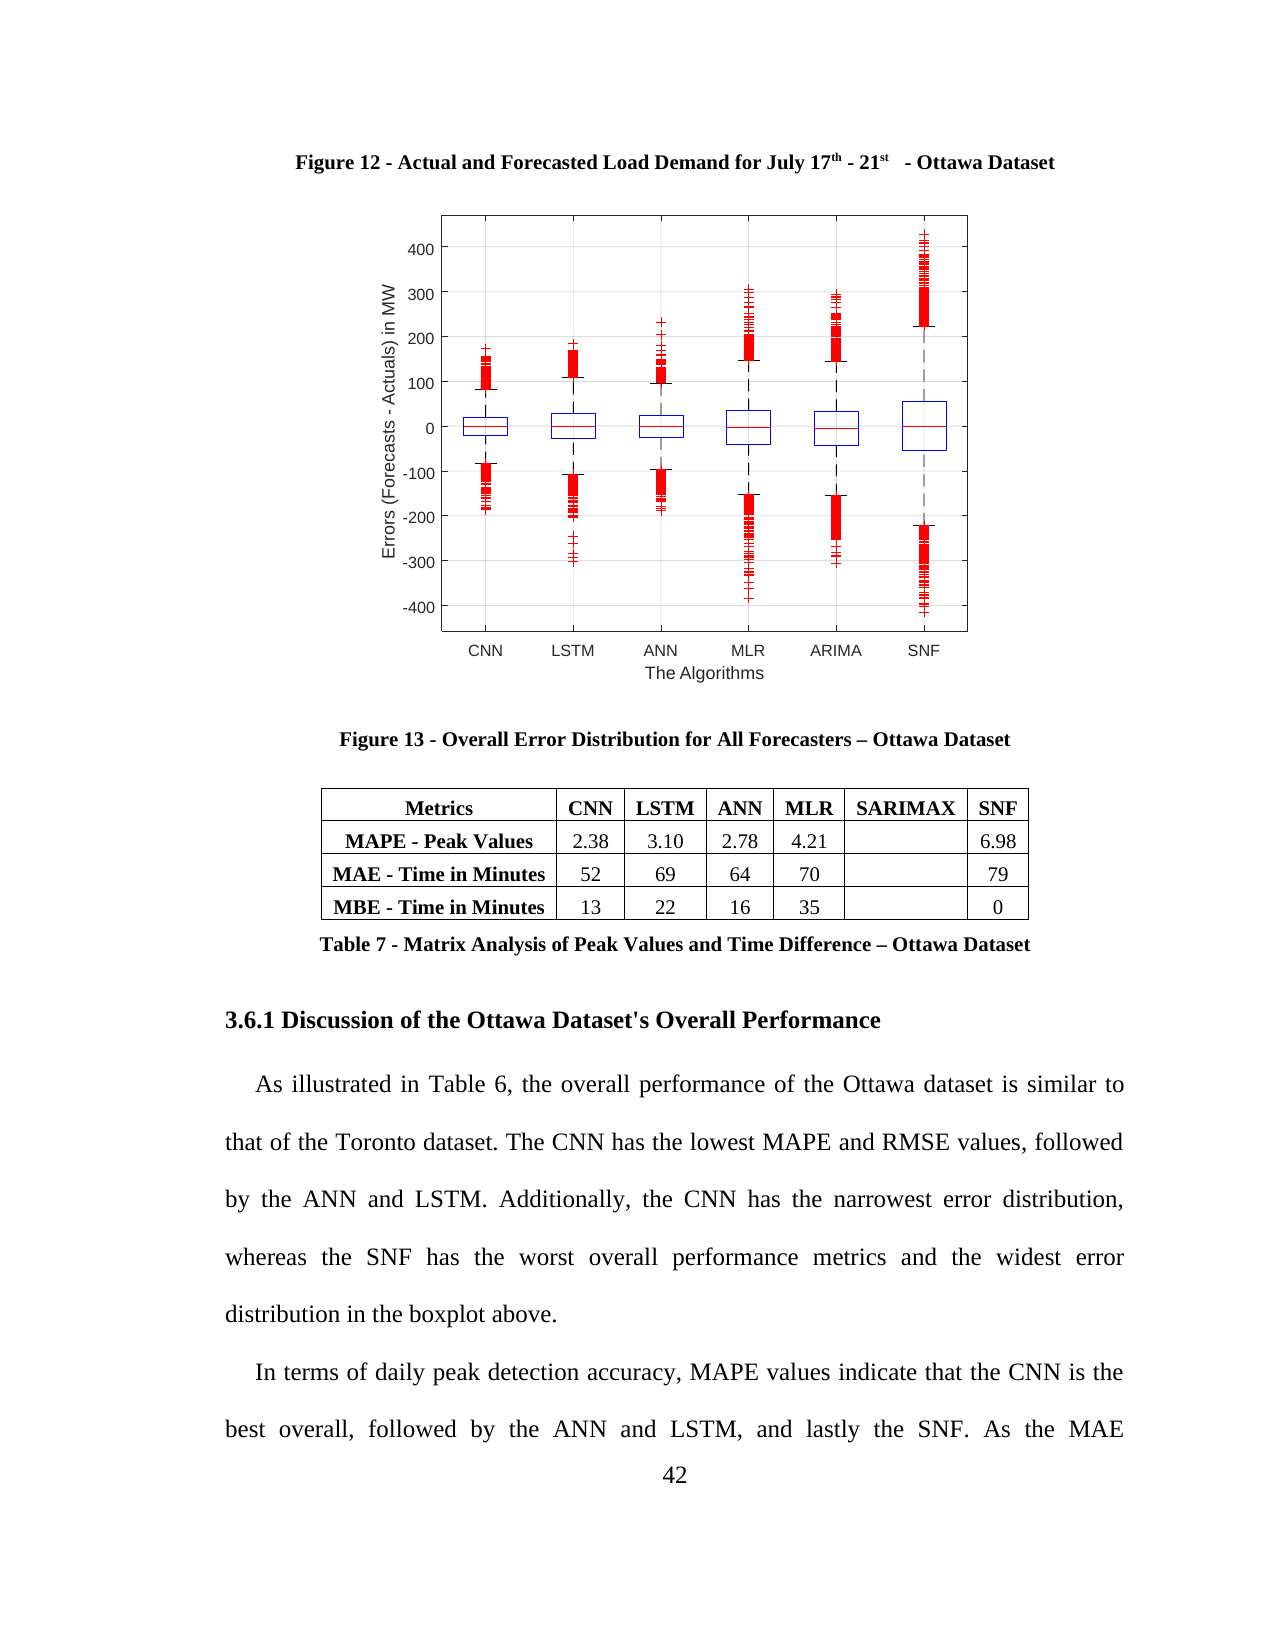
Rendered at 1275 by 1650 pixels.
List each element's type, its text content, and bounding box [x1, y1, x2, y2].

table_cell 35 [774, 887, 844, 919]
text Figure 13 - Overall Error Distribution for All Forecasters – Ottawa Dataset [225, 727, 1125, 751]
table_header SARIMAX [845, 789, 967, 820]
table_header ANN [707, 789, 773, 820]
subtitle 3.6.1 Discussion of the Ottawa Dataset's Overall Performance [225, 1005, 1125, 1034]
table_cell 4.21 [774, 821, 844, 853]
table_cell [845, 854, 967, 886]
table_cell 0 [968, 887, 1028, 919]
table_cell MBE - Time in Minutes [322, 887, 556, 919]
table_header SNF [968, 789, 1028, 820]
table_cell [845, 821, 967, 853]
table_cell MAE - Time in Minutes [322, 854, 556, 886]
text As illustrated in Table 6, the overall performance of the Ottawa dataset is similar to that of the Toronto dataset. The CNN has the lowest MAPE and RMSE values, followed by the ANN and LSTM. Additionally, the CNN has the narrowest error distribution, whereas the SNF has the worst overall performance metrics and the widest error distribution in the boxplot above. [225, 1069, 1125, 1328]
table_cell 70 [774, 854, 844, 886]
text Figure 12 - Actual and Forecasted Load Demand for July 17th - 21st - Ottawa Dataset [225, 150, 1125, 174]
table_cell 64 [707, 854, 773, 886]
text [225, 1357, 1125, 1443]
table_cell 16 [707, 887, 773, 919]
table_cell [845, 887, 967, 919]
table_cell 2.38 [557, 821, 624, 853]
table_header Metrics [322, 789, 556, 820]
table_cell 79 [968, 854, 1028, 886]
table_cell 3.10 [625, 821, 706, 853]
table_cell 69 [625, 854, 706, 886]
table_header CNN [557, 789, 624, 820]
table_cell 2.78 [707, 821, 773, 853]
table_cell 52 [557, 854, 624, 886]
table_cell 13 [557, 887, 624, 919]
table_cell MAPE - Peak Values [322, 821, 556, 853]
text Table 7 - Matrix Analysis of Peak Values and Time Difference – Ottawa Dataset [225, 932, 1125, 956]
table_cell 22 [625, 887, 706, 919]
table_header LSTM [625, 789, 706, 820]
table_header MLR [774, 789, 844, 820]
table_cell 6.98 [968, 821, 1028, 853]
